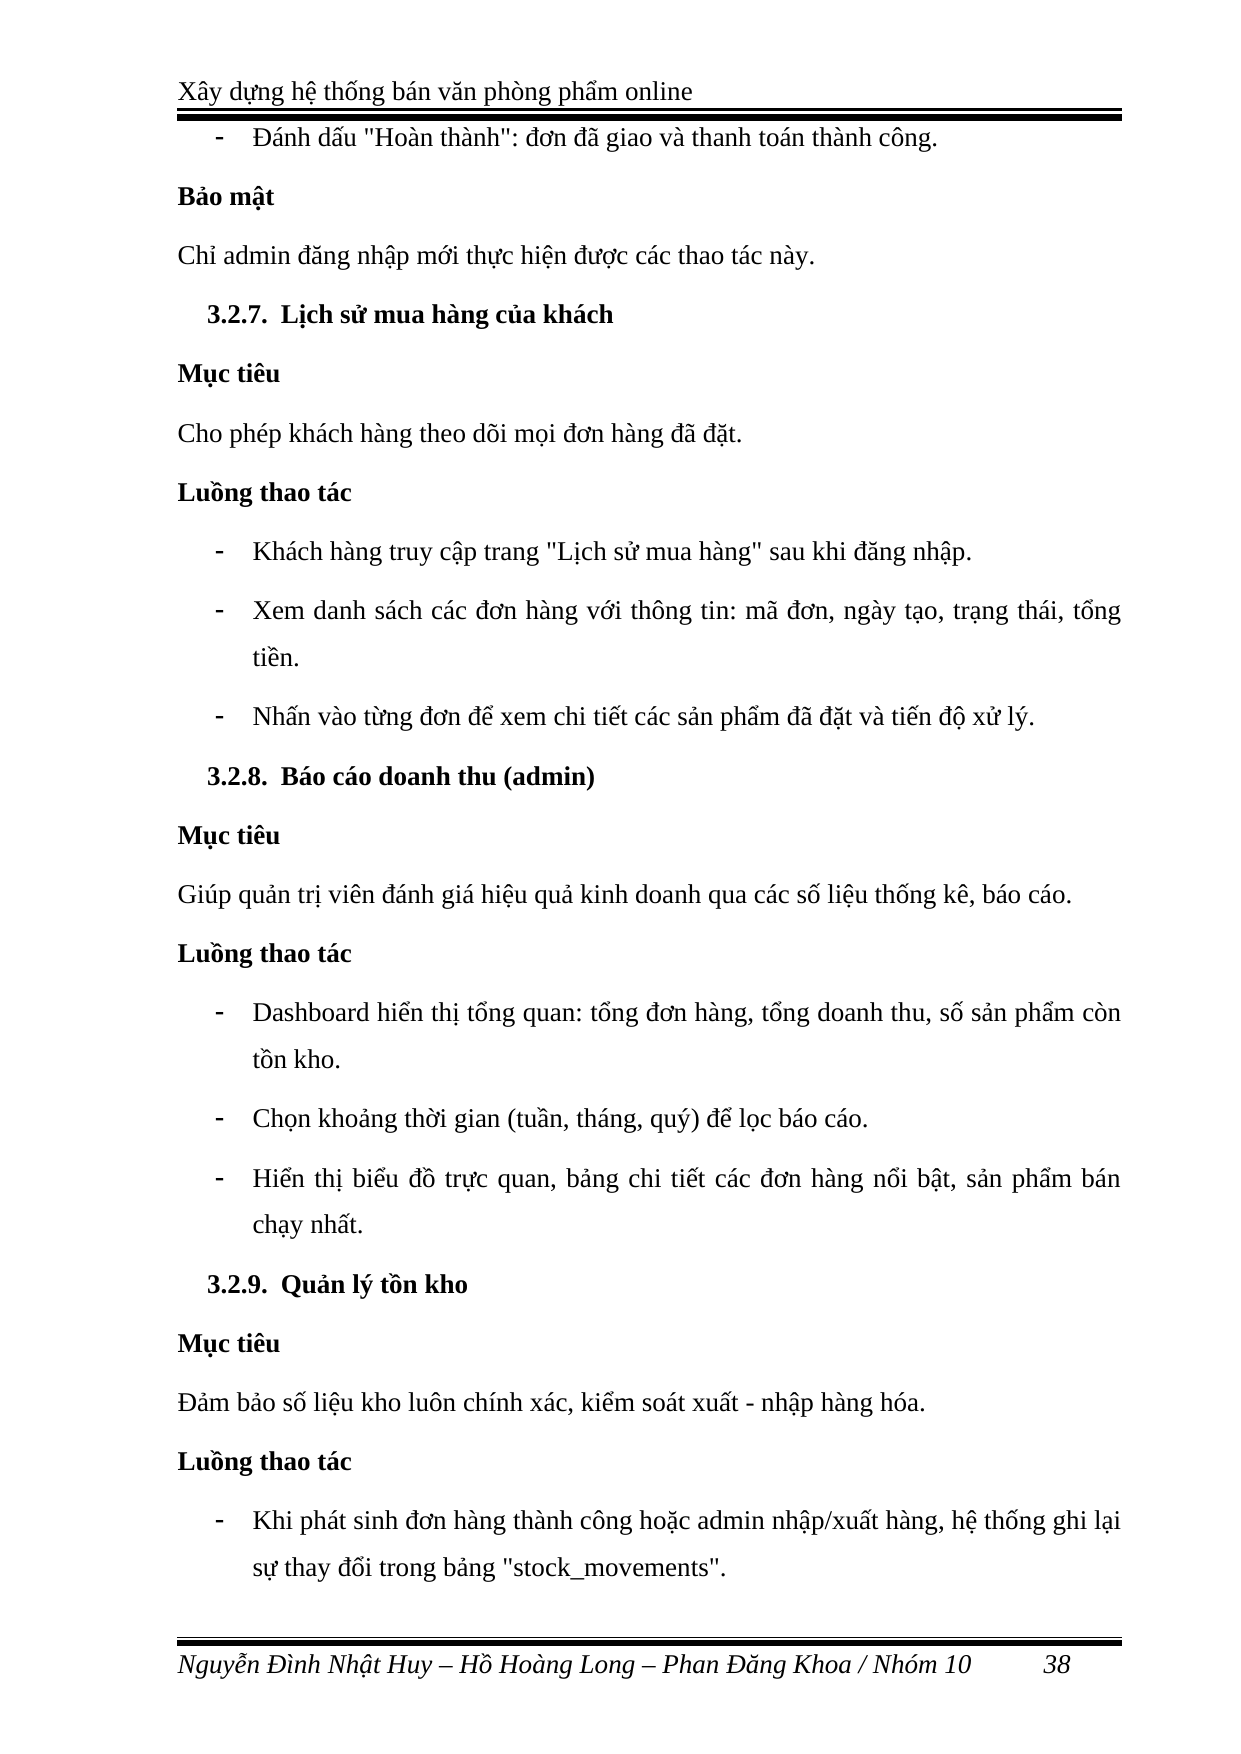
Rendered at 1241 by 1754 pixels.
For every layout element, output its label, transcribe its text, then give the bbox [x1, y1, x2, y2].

text Bảo mật [177, 180, 1122, 211]
list Xem danh sách các đơn hàng với thông tin: mã đơn, ngày tạo, trạng thái, tổng tiền. [215, 594, 1122, 672]
list Chọn khoảng thời gian (tuần, tháng, quý) để lọc báo cáo. [215, 1102, 1122, 1134]
list Hiển thị biểu đồ trực quan, bảng chi tiết các đơn hàng nổi bật, sản phẩm bán chạy nhất. [215, 1162, 1122, 1240]
text Luồng thao tác [177, 937, 1122, 968]
subtitle Báo cáo doanh thu (admin) [207, 760, 1122, 791]
text Mục tiêu [177, 1327, 1122, 1358]
text Luồng thao tác [177, 476, 1122, 507]
text Chỉ admin đăng nhập mới thực hiện được các thao tác này. [177, 239, 1122, 270]
text Giúp quản trị viên đánh giá hiệu quả kinh doanh qua các số liệu thống kê, báo cáo. [177, 878, 1122, 909]
subtitle Quản lý tồn kho [207, 1268, 1122, 1299]
text Đảm bảo số liệu kho luôn chính xác, kiểm soát xuất - nhập hàng hóa. [177, 1386, 1122, 1417]
list Khách hàng truy cập trang "Lịch sử mua hàng" sau khi đăng nhập. [215, 535, 1122, 566]
list Khi phát sinh đơn hàng thành công hoặc admin nhập/xuất hàng, hệ thống ghi lại sự thay đổi trong bảng "stock_movements". [215, 1504, 1122, 1582]
text Mục tiêu [177, 358, 1122, 389]
subtitle Lịch sử mua hàng của khách [207, 298, 1122, 329]
text Mục tiêu [177, 819, 1122, 850]
list Dashboard hiển thị tổng quan: tổng đơn hàng, tổng doanh thu, số sản phẩm còn tồn kho. [215, 996, 1122, 1074]
text Luồng thao tác [177, 1445, 1122, 1476]
text Cho phép khách hàng theo dõi mọi đơn hàng đã đặt. [177, 417, 1122, 448]
list Nhấn vào từng đơn để xem chi tiết các sản phẩm đã đặt và tiến độ xử lý. [215, 700, 1122, 732]
list Đánh dấu "Hoàn thành": đơn đã giao và thanh toán thành công. [215, 121, 1122, 152]
